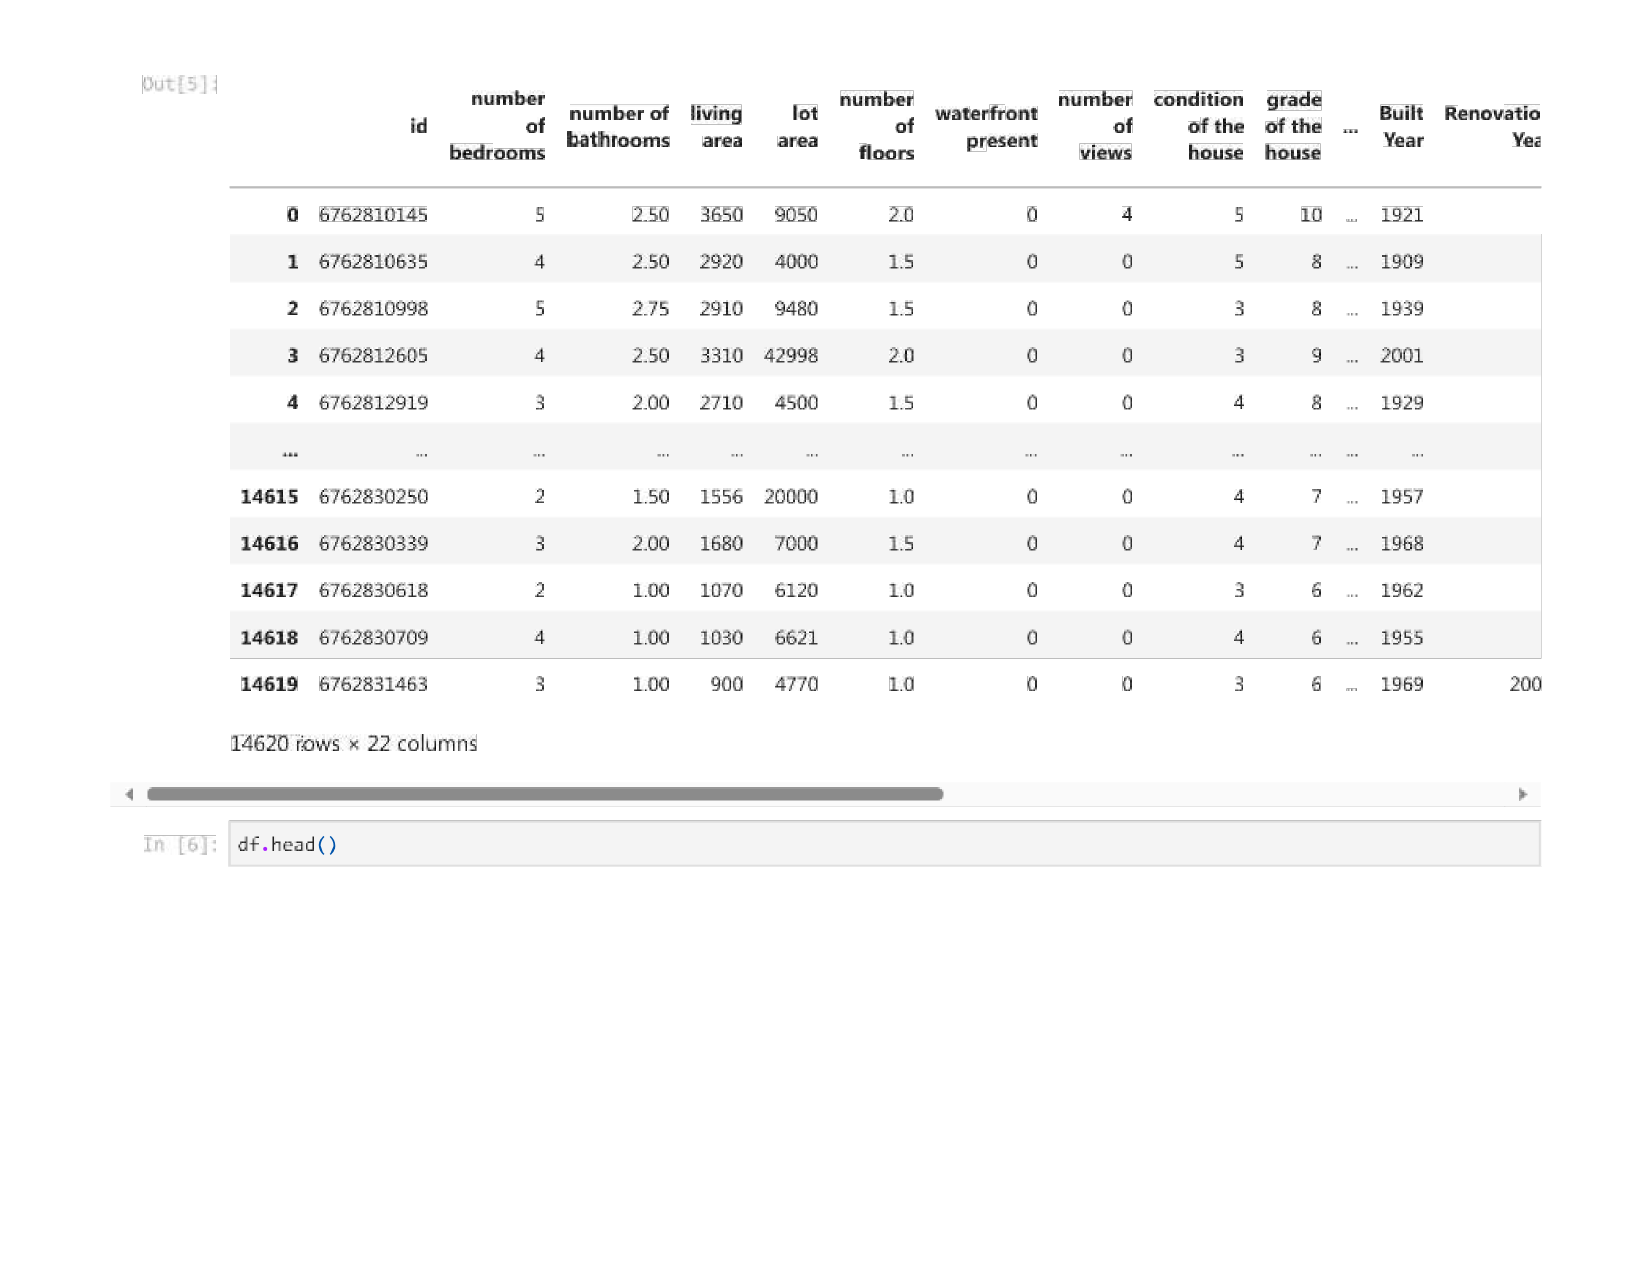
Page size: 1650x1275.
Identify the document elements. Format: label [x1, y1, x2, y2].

picture [109, 74, 1542, 867]
